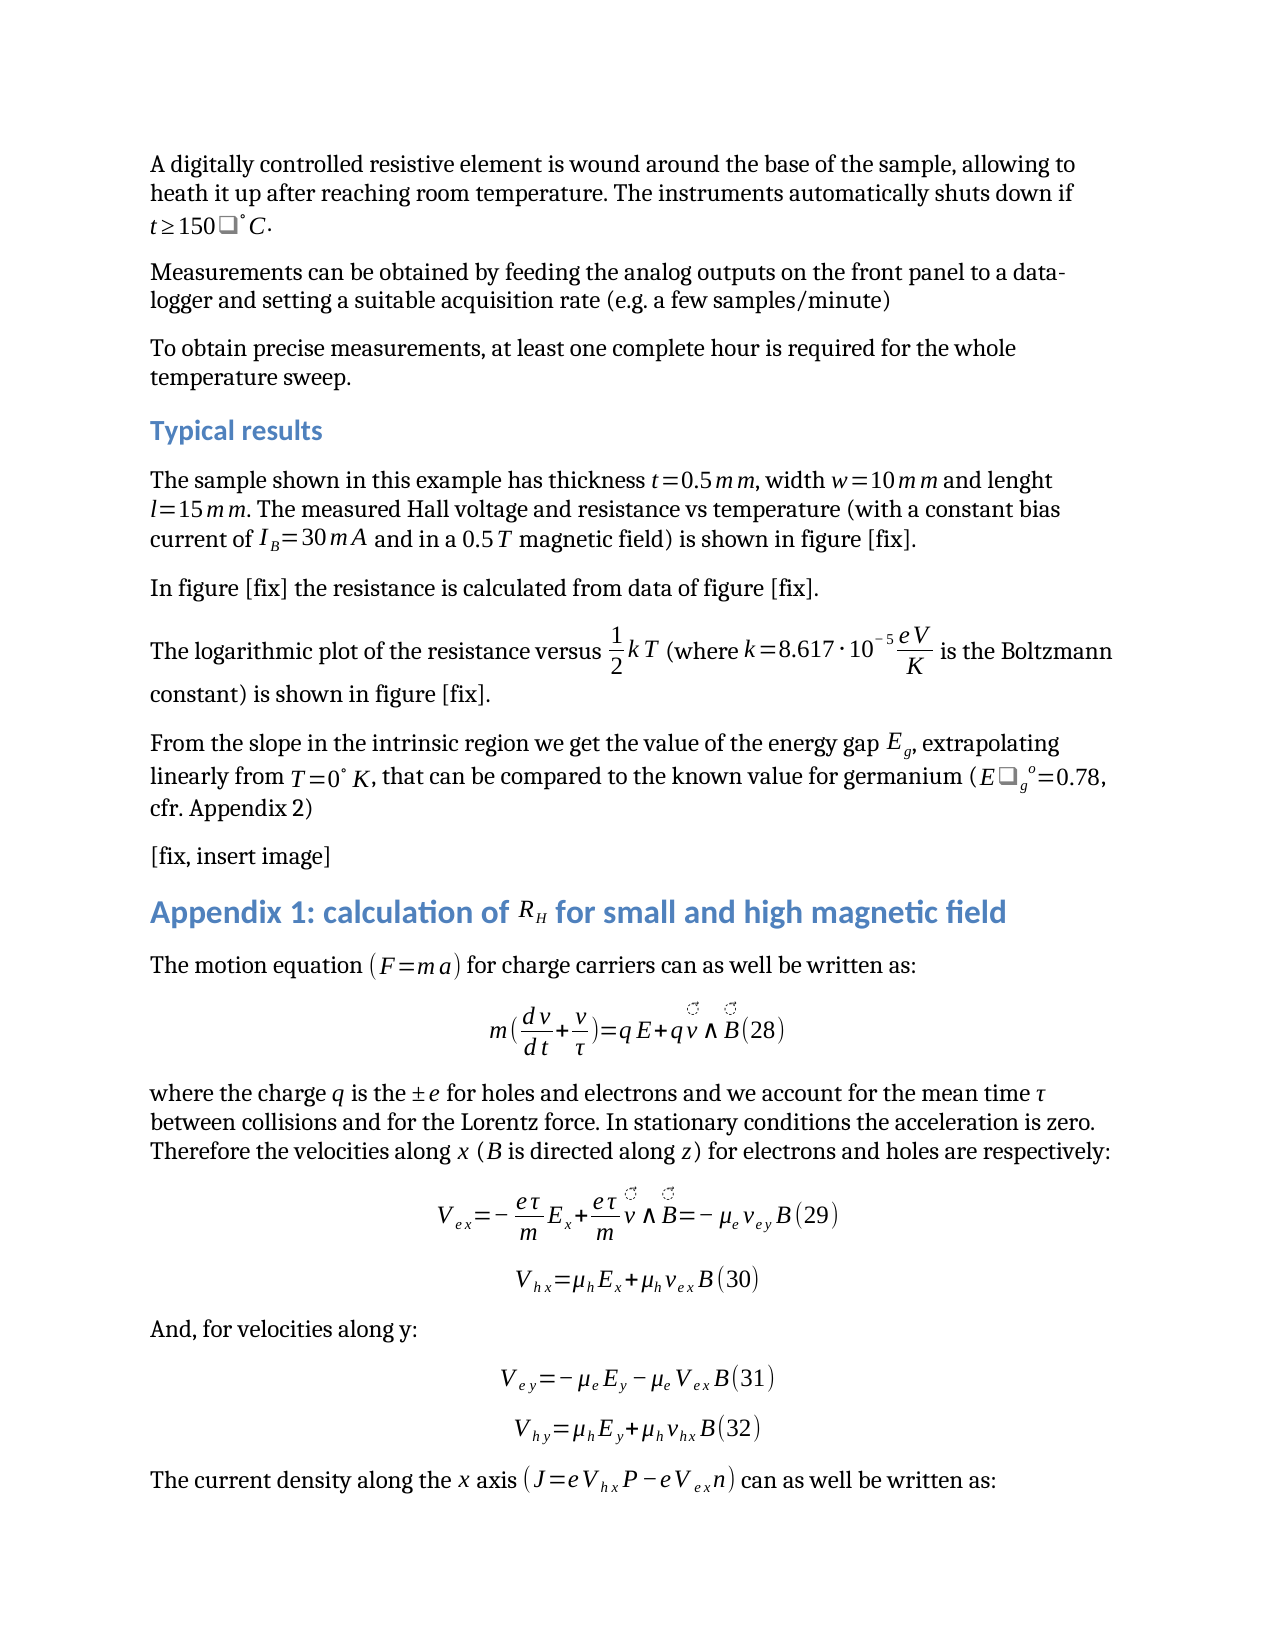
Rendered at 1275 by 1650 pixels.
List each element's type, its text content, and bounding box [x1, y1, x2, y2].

text The current density along the axis can as well be written as: [150, 1464, 1125, 1496]
text In figure [fix] the resistance is calculated from data of figure [fix]. [150, 574, 1125, 603]
text From the slope in the intrinsic region we get the value of the energy gap , extrapolating linearly from , that can be compared to the known value for germanium (, cfr. Appendix 2) [150, 728, 1125, 823]
text [fix, insert image] [150, 842, 1125, 870]
text where the charge is the for holes and electrons and we account for the mean time between collisions and for the Lorentz force. In stationary conditions the acceleration is zero. Therefore the velocities along ( is directed along ) for electrons and holes are respectively: [150, 1079, 1125, 1166]
subtitle Typical results [150, 412, 1125, 448]
subtitle Appendix 1: calculation of for small and high magnetic field [150, 891, 1125, 932]
text The logarithmic plot of the resistance versus (where is the Boltzmann constant) is shown in figure [fix]. [150, 621, 1125, 709]
text Measurements can be obtained by feeding the analog outputs on the front panel to a data-logger and setting a suitable acquisition rate (e.g. a few samples/minute) [150, 257, 1125, 315]
text The motion equation for charge carriers can as well be written as: [150, 951, 1125, 981]
text A digitally controlled resistive element is wound around the base of the sample, allowing to heath it up after reaching room temperature. The instruments automatically shuts down if . [150, 150, 1125, 239]
text The sample shown in this example has thickness , width and lenght . The measured Hall voltage and resistance vs temperature (with a constant bias current of and in a magnetic field) is shown in figure [fix]. [150, 466, 1125, 555]
text And, for velocities along y: [150, 1315, 1125, 1344]
text To obtain precise measurements, at least one complete hour is required for the whole temperature sweep. [150, 334, 1125, 391]
